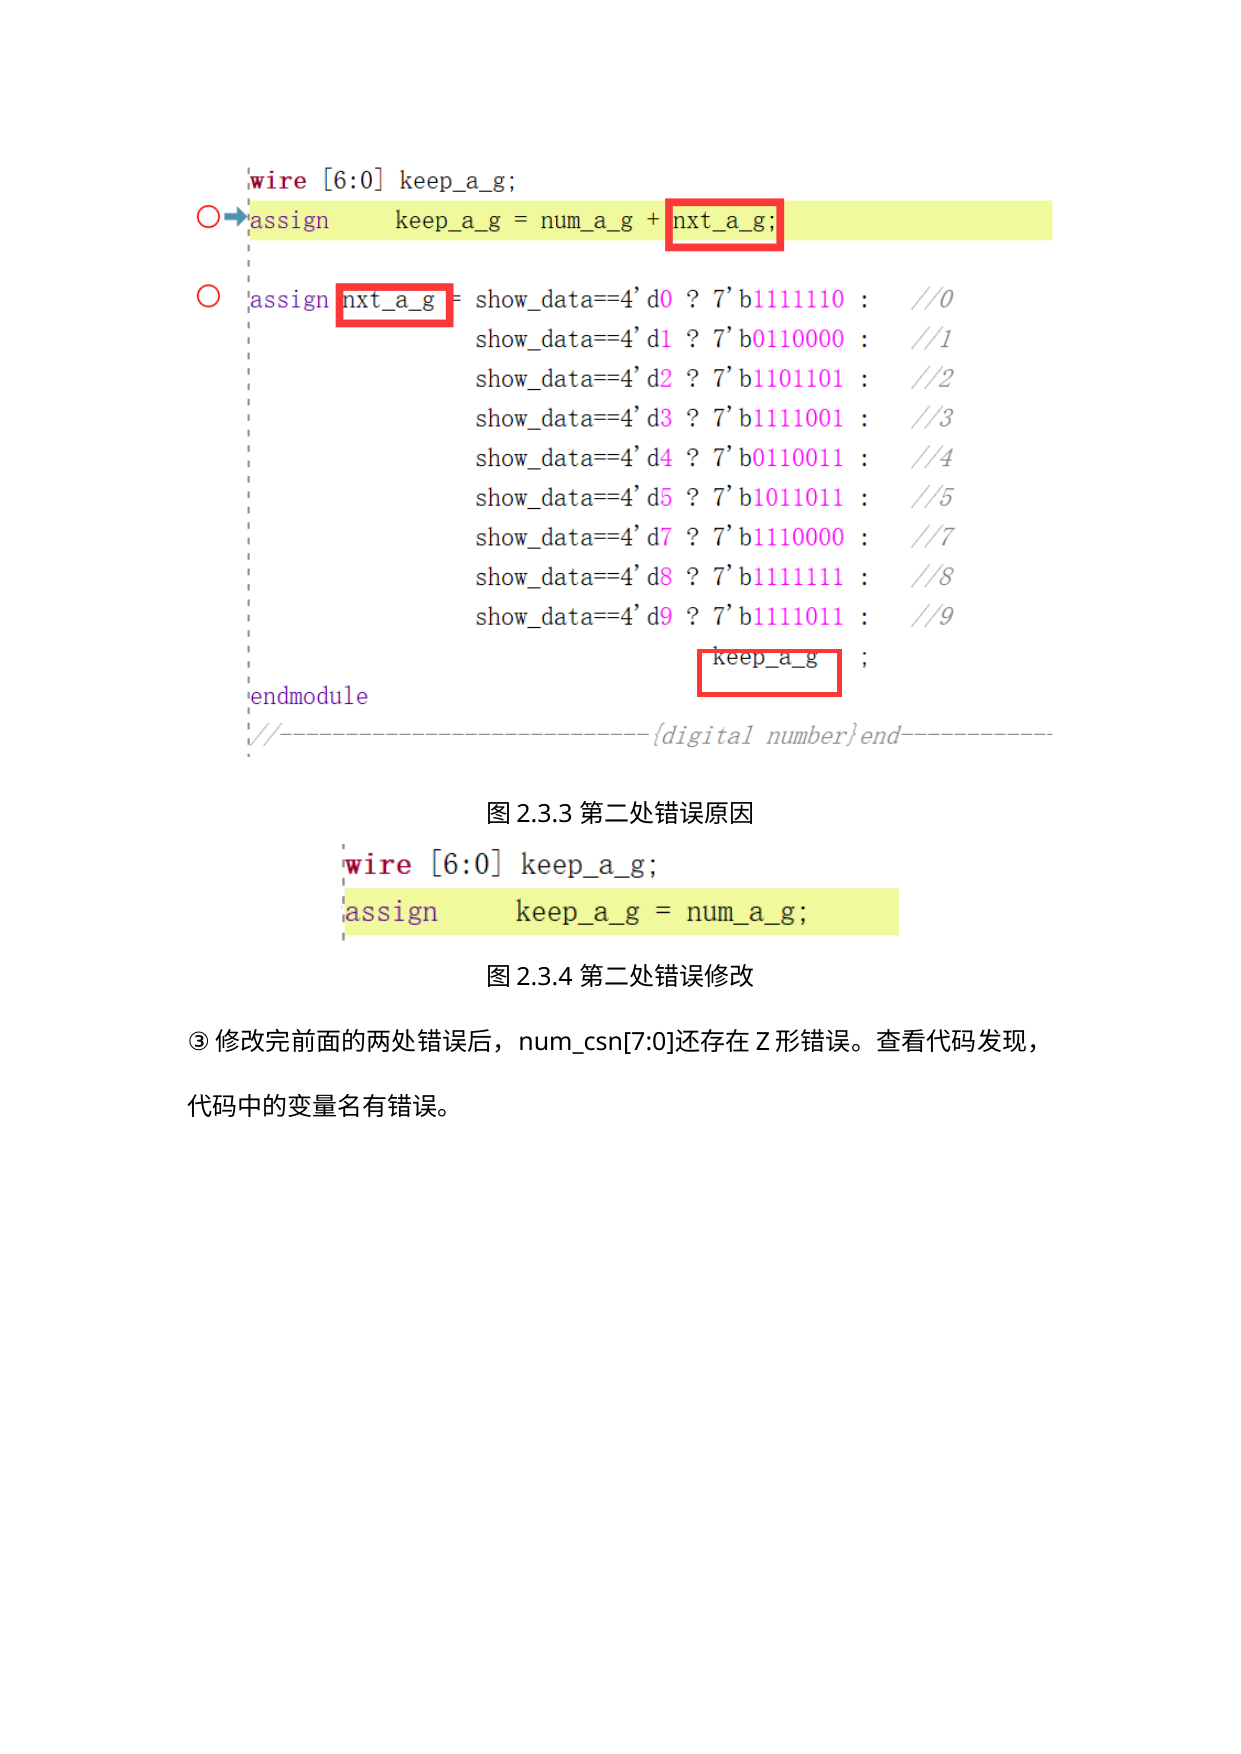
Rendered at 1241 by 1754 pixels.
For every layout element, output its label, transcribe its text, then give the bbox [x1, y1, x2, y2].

picture [187, 162, 1053, 757]
text ③修改完前面的两处错误后，num_csn[7:0]还存在Z形错误。查看代码发现，代码中的变量名有错误。 [187, 1007, 1053, 1137]
text 图2.3.3 第二处错误原因 [187, 779, 1053, 844]
text 图2.3.4 第二处错误修改 [187, 942, 1053, 1007]
picture [341, 844, 899, 942]
